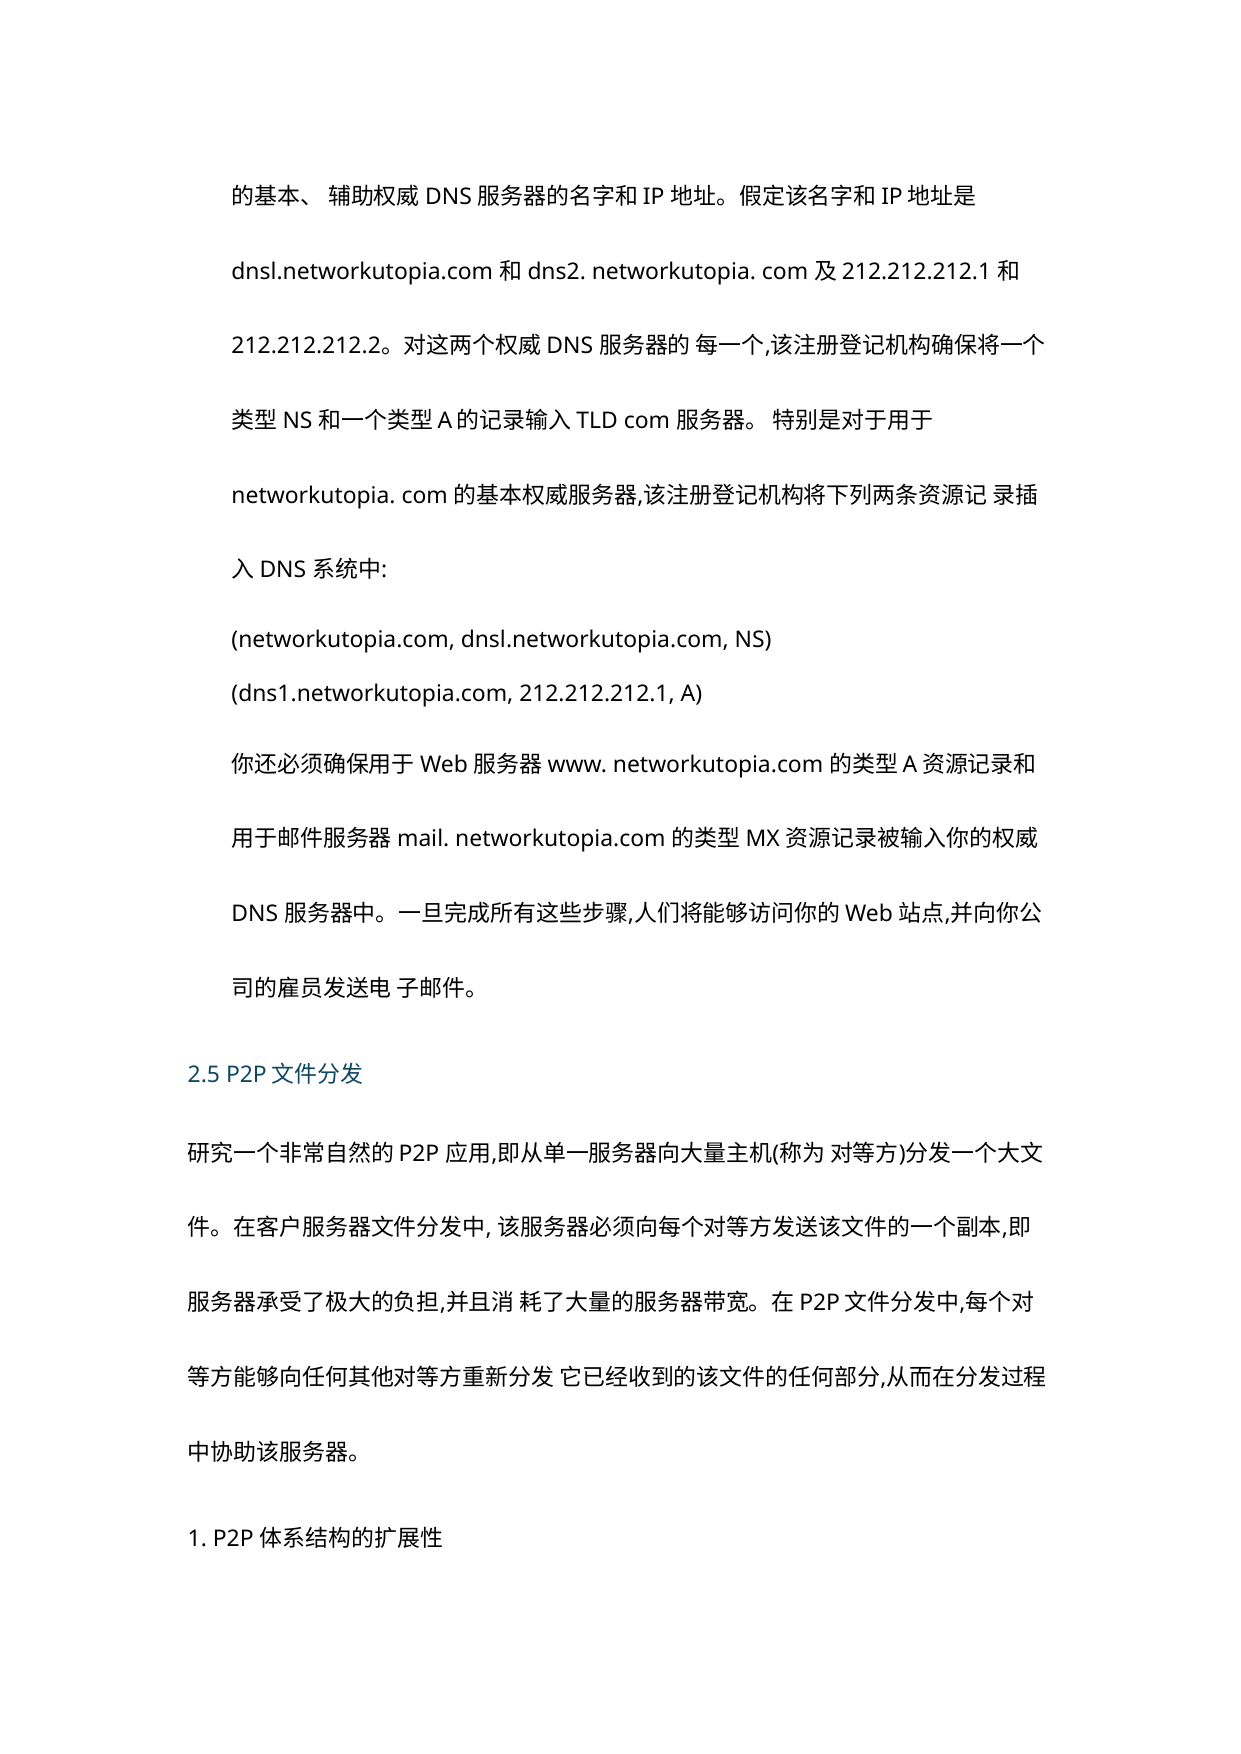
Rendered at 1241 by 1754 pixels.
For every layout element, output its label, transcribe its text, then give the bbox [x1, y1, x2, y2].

text 1. P2P 体系结构的扩展性 [187, 1504, 1053, 1569]
text (networkutopia.com, dnsl.networkutopia.com, NS) [231, 622, 1053, 654]
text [231, 162, 1053, 600]
subtitle 2.5 P2P文件分发 [187, 1040, 1053, 1105]
text 研究一个非常自然的P2P 应用,即从单一服务器向大量主机(称为 对等方)分发一个大文件。在客户服务器文件分发中, 该服务器必须向每个对等方发送该文件的一个副本,即服务器承受了极大的负担,并且消 耗了大量的服务器带宽。在P2P文件分发中,每个对等方能够向任何其他对等方重新分发 它已经收到的该文件的任何部分,从而在分发过程中协助该服务器。 [187, 1119, 1053, 1482]
text 你还必须确保用于 Web 服务器 www. networkutopia.com 的类型A资源记录和用于邮件服务器 mail. networkutopia.com 的类型 MX 资源记录被输入你的权威 DNS 服务器中。一旦完成所有这些步骤,人们将能够访问你的Web 站点,并向你公司的雇员发送电 子邮件。 [231, 730, 1053, 1019]
text (dns1.networkutopia.com, 212.212.212.1, A) [231, 676, 1053, 708]
